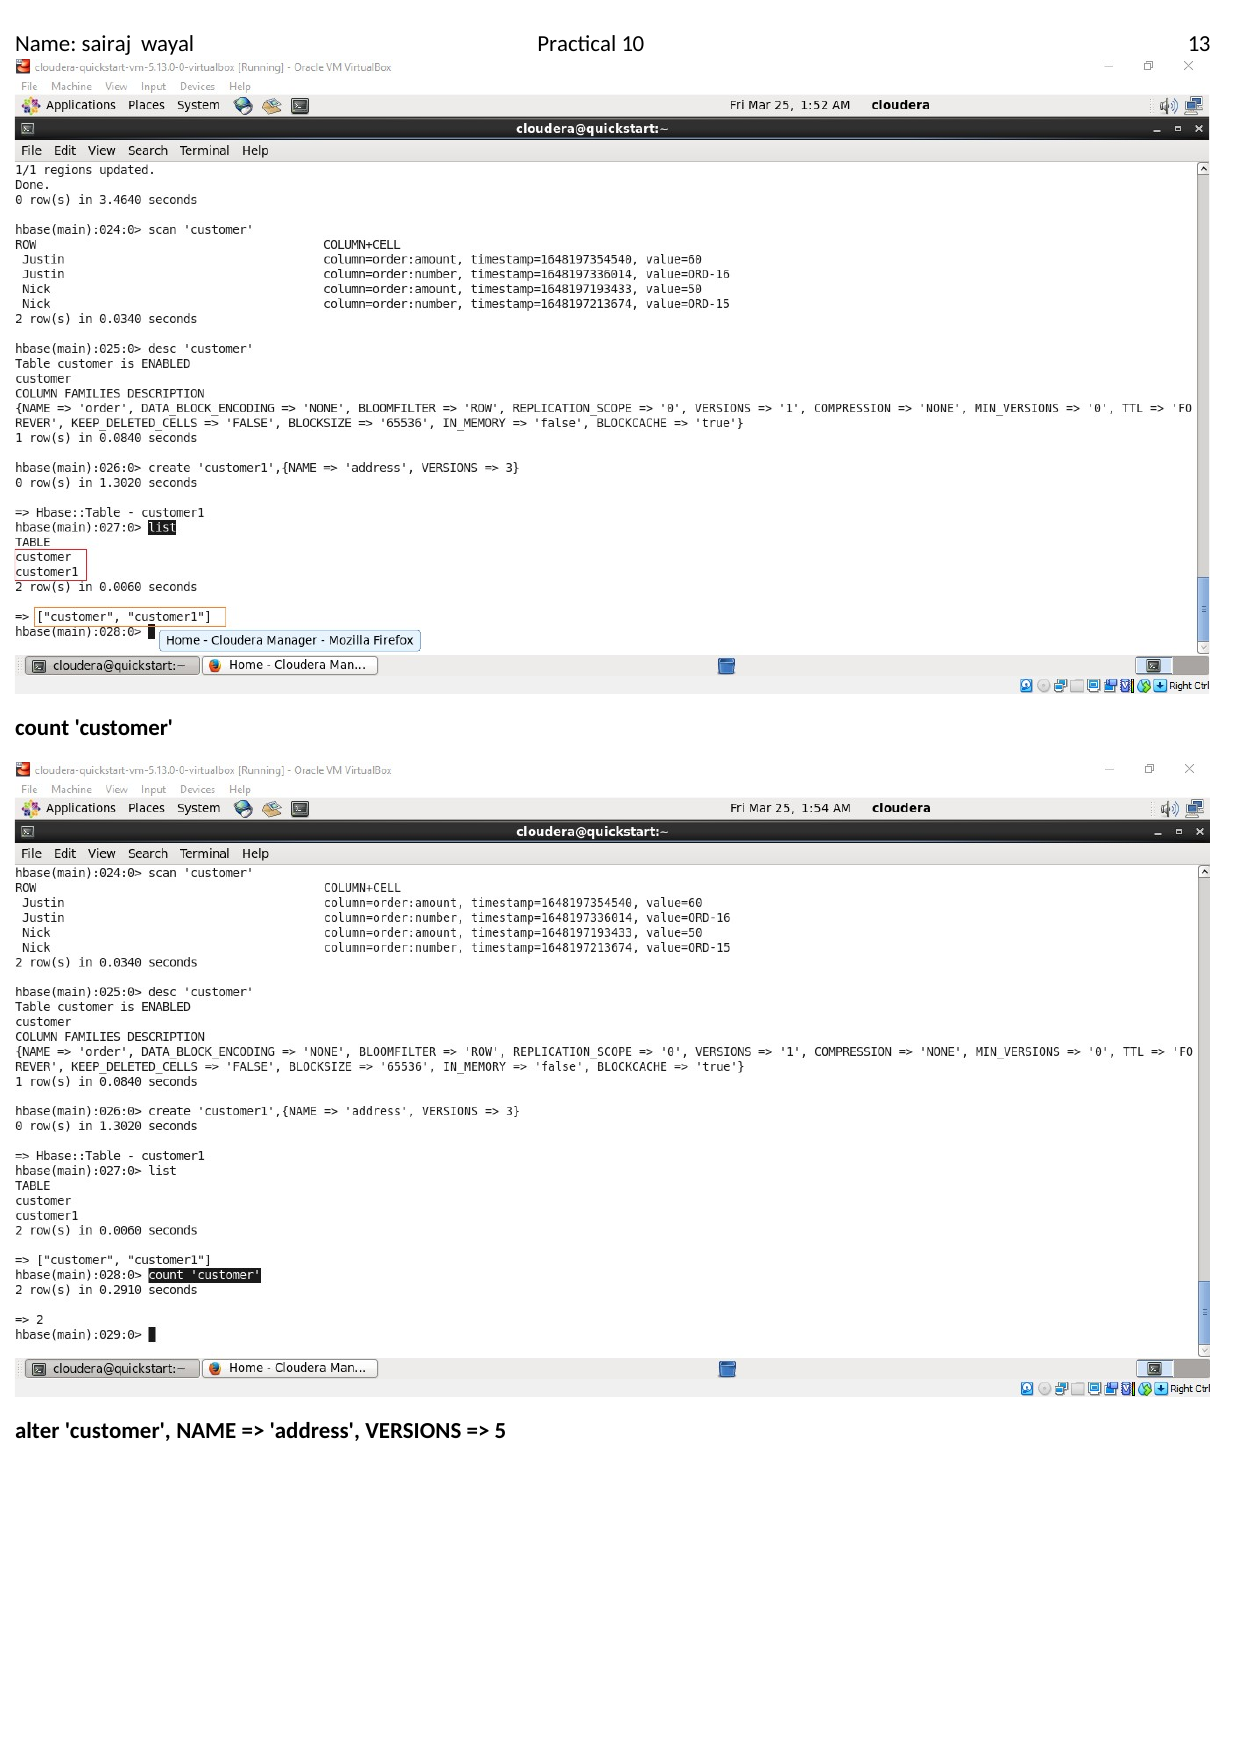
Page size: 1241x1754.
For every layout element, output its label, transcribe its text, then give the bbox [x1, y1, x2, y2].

picture [14, 762, 1210, 1397]
picture [14, 59, 1210, 694]
text count 'customer' [15, 713, 1221, 741]
